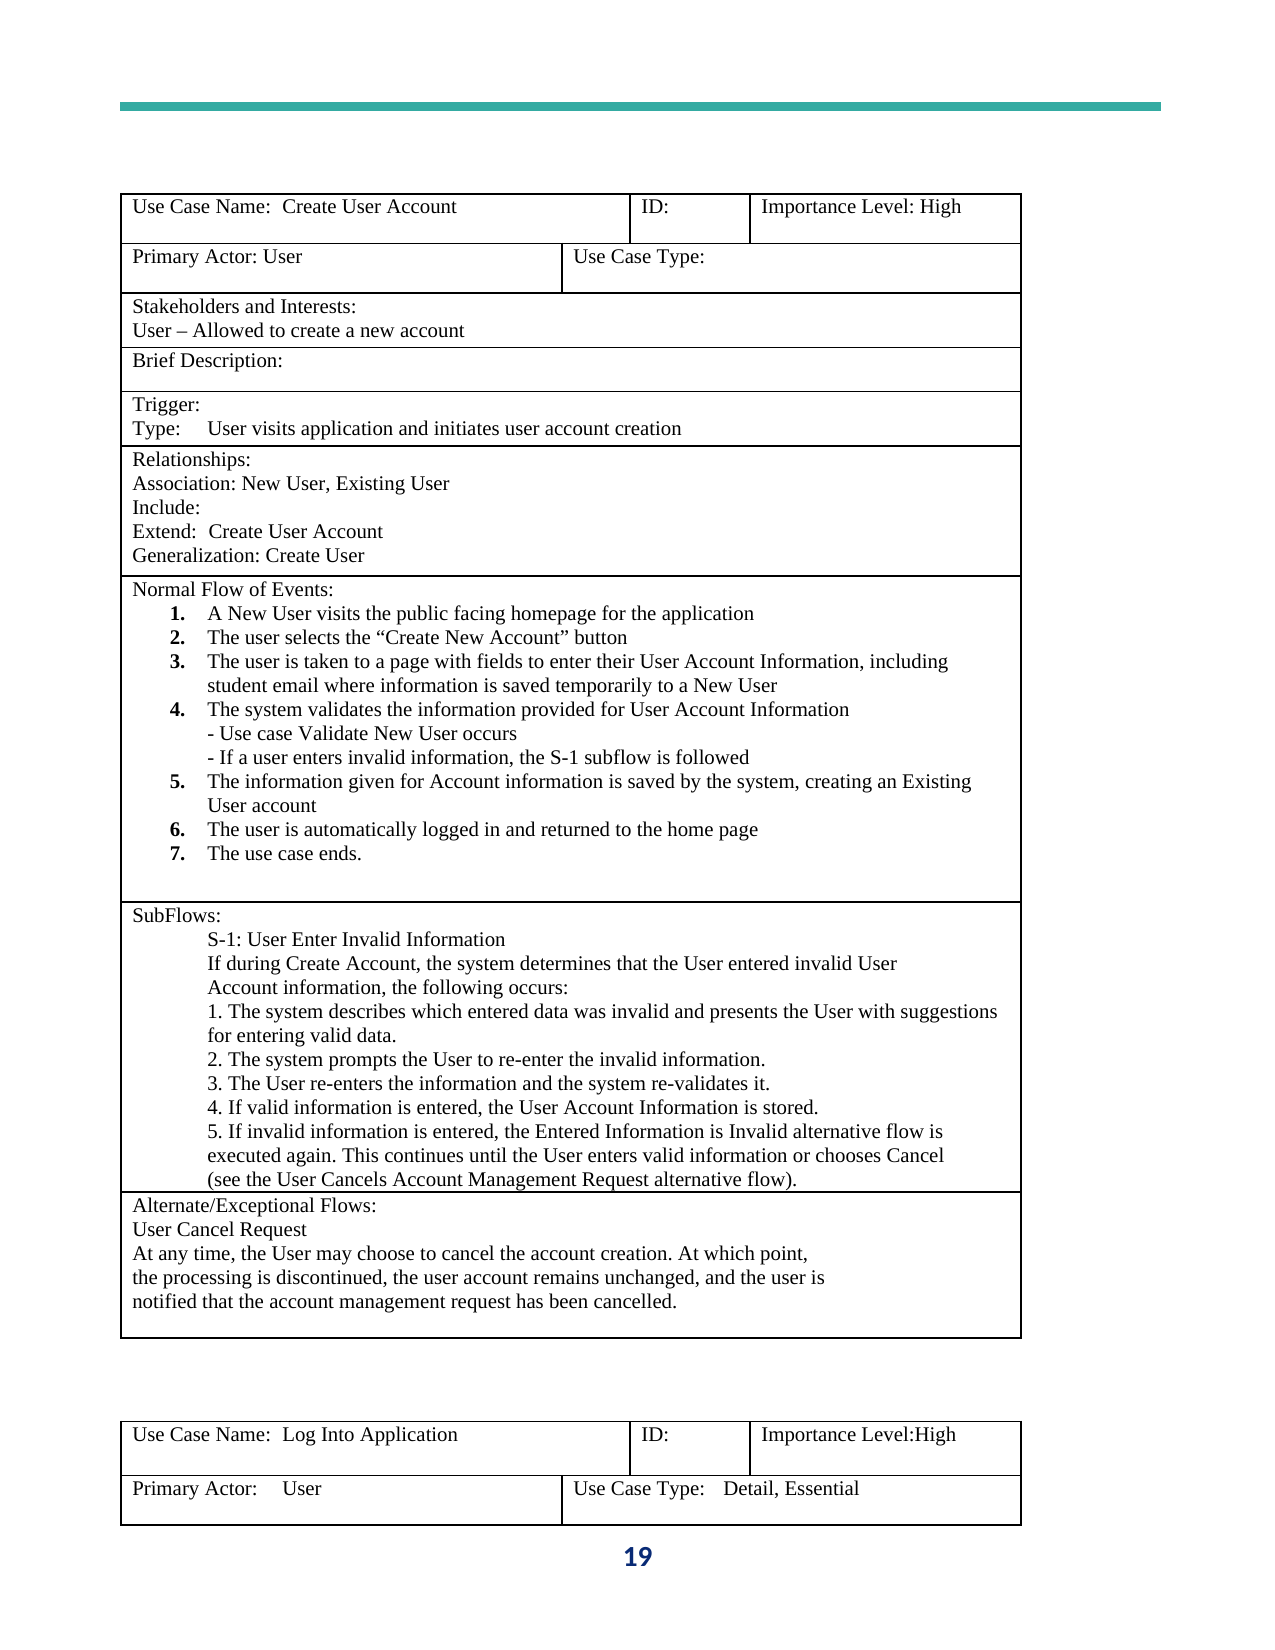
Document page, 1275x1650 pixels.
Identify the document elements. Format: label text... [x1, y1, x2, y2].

table_header ID: [631, 195, 749, 242]
table_cell Normal Flow of Events: A New User visits the public facing homepage for the application The user selects the “Create New Account” button The user is taken to a page with fields to enter their User Account Information, including student email where information is saved temporarily to a New User The system validates the information provided for User Account Information - Use case Validate New User occurs - If a user enters invalid information, the S-1 subflow is followed The information given for Account information is saved by the system, creating an Existing User account The user is automatically logged in and returned to the home page The use case ends. [122, 577, 1020, 901]
table_cell SubFlows: S-1: User Enter Invalid Information If during Create Account, the system determines that the User entered invalid User Account information, the following occurs: 1. The system describes which entered data was invalid and presents the User with suggestions for entering valid data. 2. The system prompts the User to re-enter the invalid information. 3. The User re-enters the information and the system re-validates it. 4. If valid information is entered, the User Account Information is stored. 5. If invalid information is entered, the Entered Information is Invalid alternative flow is executed again. This continues until the User enters valid information or chooses Cancel (see the User Cancels Account Management Request alternative flow). [122, 903, 1020, 1191]
table_cell Primary Actor: User [122, 244, 561, 292]
table_cell Trigger: Type: User visits application and initiates user account creation [122, 392, 1020, 445]
table_cell Use Case Type: Detail, Essential [563, 1476, 1020, 1524]
table_cell Stakeholders and Interests: User – Allowed to create a new account [122, 294, 1020, 347]
table_cell Alternate/Exceptional Flows: User Cancel Request At any time, the User may choose to cancel the account creation. At which point, the processing is discontinued, the user account remains unchanged, and the user is notified that the account management request has been cancelled. [122, 1193, 1020, 1337]
table_header Use Case Name: Create User Account [122, 195, 629, 242]
table_header Importance Level:High [751, 1422, 1020, 1475]
table_cell Use Case Type: [563, 244, 1020, 292]
table_cell Brief Description: [122, 348, 1020, 391]
table_cell Primary Actor: User [122, 1476, 561, 1524]
table_header Use Case Name: Log Into Application [122, 1422, 629, 1475]
table_header Importance Level: High [751, 195, 1020, 242]
table_header ID: [631, 1422, 749, 1475]
table_cell Relationships: Association: New User, Existing User Include: Extend: Create User Account Generalization: Create User [122, 447, 1020, 575]
